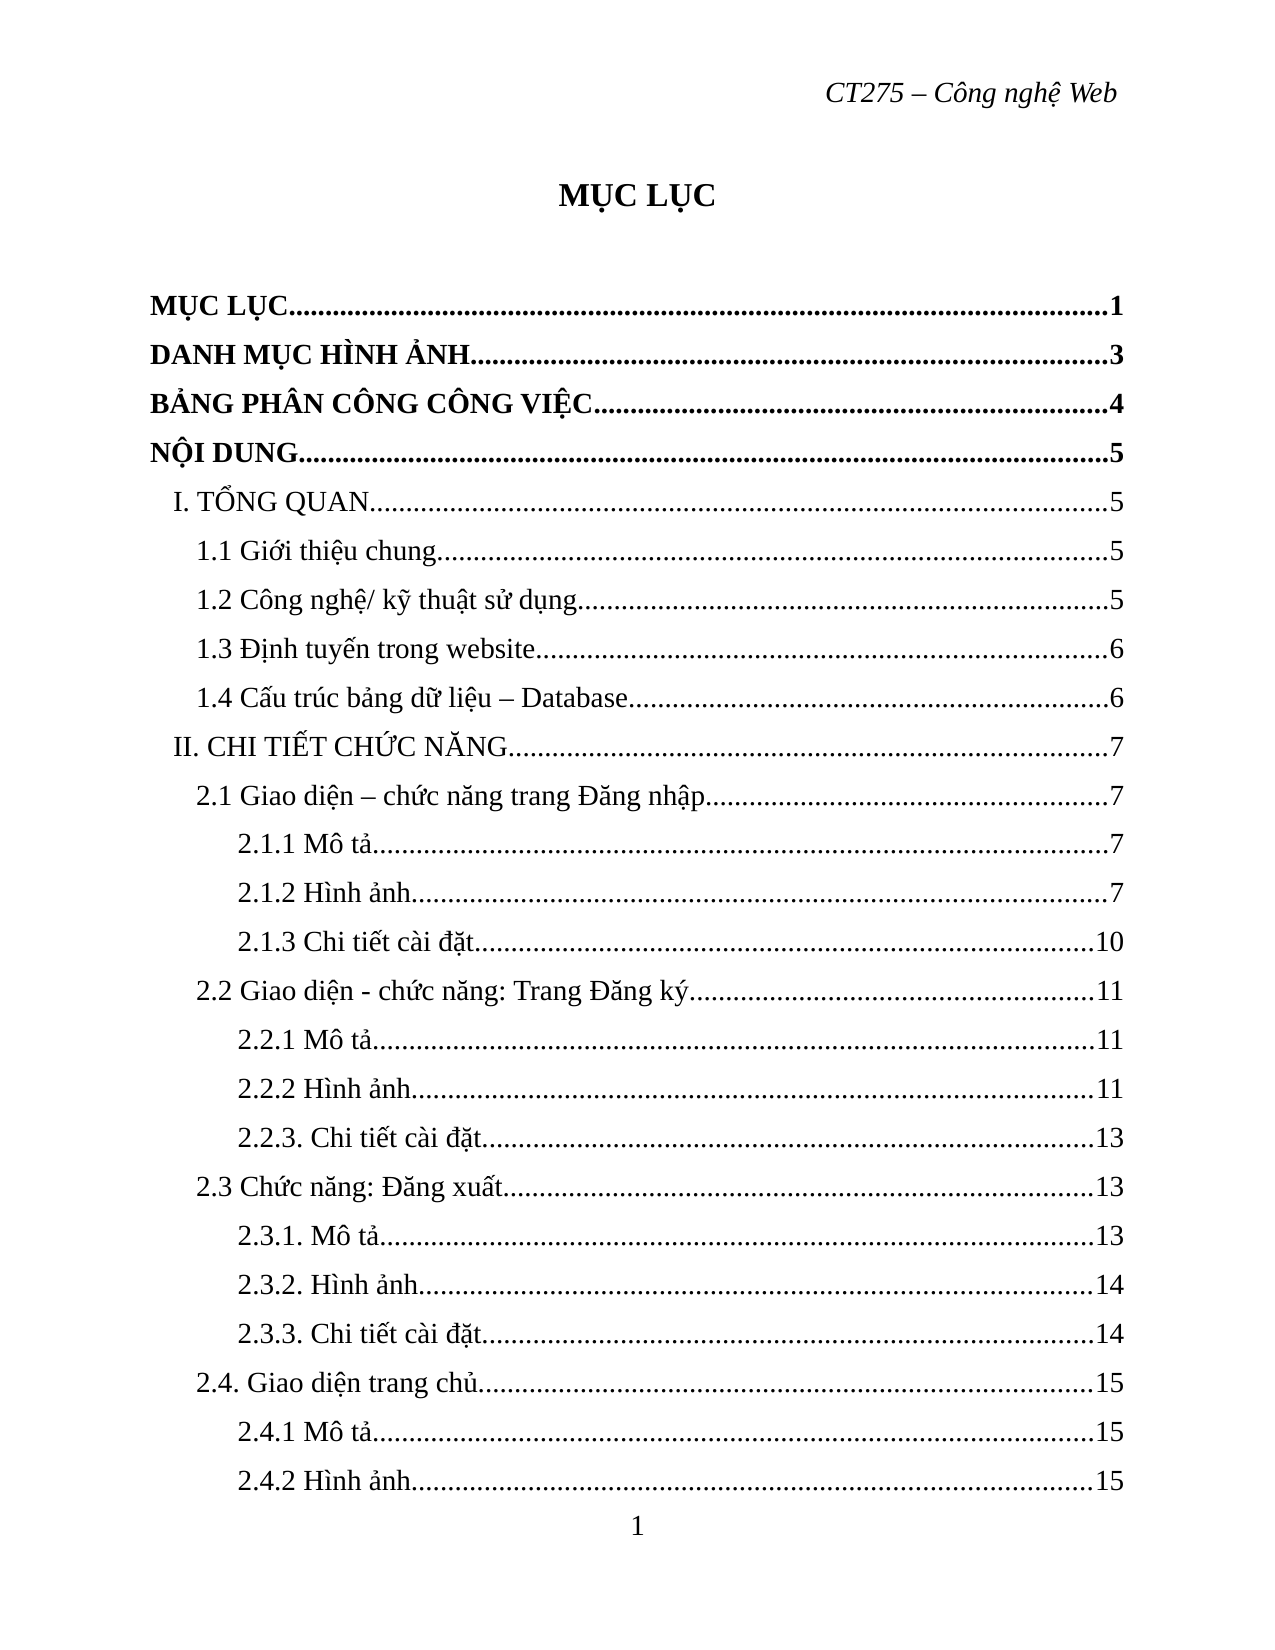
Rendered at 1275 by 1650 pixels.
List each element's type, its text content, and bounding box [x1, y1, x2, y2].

subtitle MỤC LỤC [150, 175, 1125, 213]
